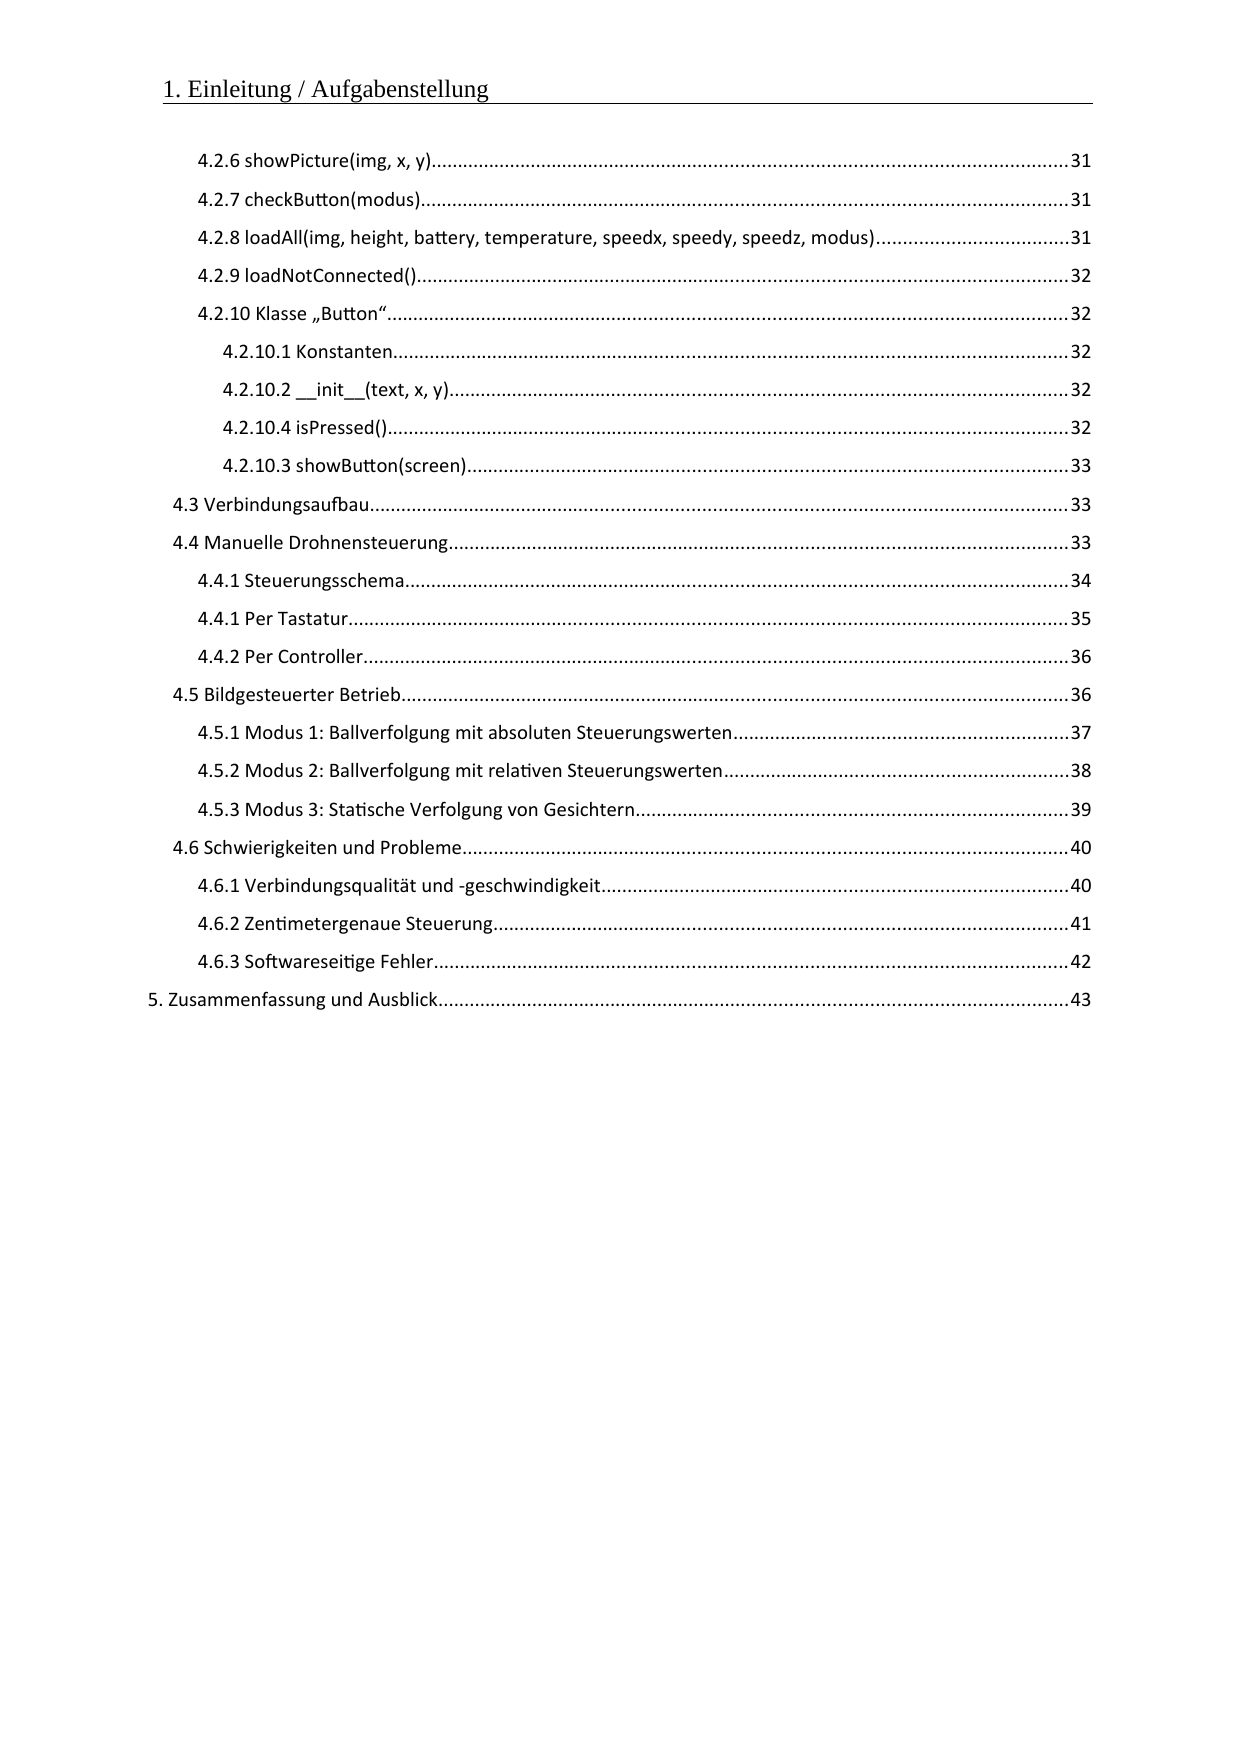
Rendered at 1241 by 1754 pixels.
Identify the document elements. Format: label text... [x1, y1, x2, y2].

text 4.6.2 Zentimetergenaue Steuerung 41 [198, 910, 1093, 936]
text 4.2.7 checkButton(modus) 31 [198, 186, 1093, 211]
text 4.2.10.2 __init__(text, x, y) 32 [223, 376, 1093, 402]
text 4.5.2 Modus 2: Ballverfolgung mit relativen Steuerungswerten 38 [198, 758, 1093, 783]
text 4.5 Bildgesteuerter Betrieb 36 [173, 681, 1093, 707]
text 4.6.3 Softwareseitige Fehler 42 [198, 948, 1093, 974]
text 4.6 Schwierigkeiten und Probleme 40 [173, 834, 1093, 859]
text 4.2.10.1 Konstanten 32 [223, 338, 1093, 364]
text 4.4.2 Per Controller 36 [198, 643, 1093, 669]
text 4.6.1 Verbindungsqualität und -geschwindigkeit 40 [198, 872, 1093, 897]
text 4.4.1 Per Tastatur 35 [198, 605, 1093, 631]
text 5. Zusammenfassung und Ausblick 43 [148, 986, 1093, 1012]
text 4.2.6 showPicture(img, x, y) 31 [198, 148, 1093, 173]
text 4.4.1 Steuerungsschema 34 [198, 567, 1093, 592]
text 4.3 Verbindungsaufbau 33 [173, 491, 1093, 516]
text 4.2.8 loadAll(img, height, battery, temperature, speedx, speedy, speedz, modus) 31 [198, 224, 1093, 249]
text 4.5.1 Modus 1: Ballverfolgung mit absoluten Steuerungswerten 37 [198, 719, 1093, 745]
text 4.5.3 Modus 3: Statische Verfolgung von Gesichtern 39 [198, 796, 1093, 821]
text 4.2.10 Klasse „Button“ 32 [198, 300, 1093, 326]
text 4.4 Manuelle Drohnensteuerung 33 [173, 529, 1093, 554]
text 4.2.10.4 isPressed() 32 [223, 414, 1093, 440]
text 4.2.10.3 showButton(screen) 33 [223, 453, 1093, 478]
text 4.2.9 loadNotConnected() 32 [198, 262, 1093, 287]
